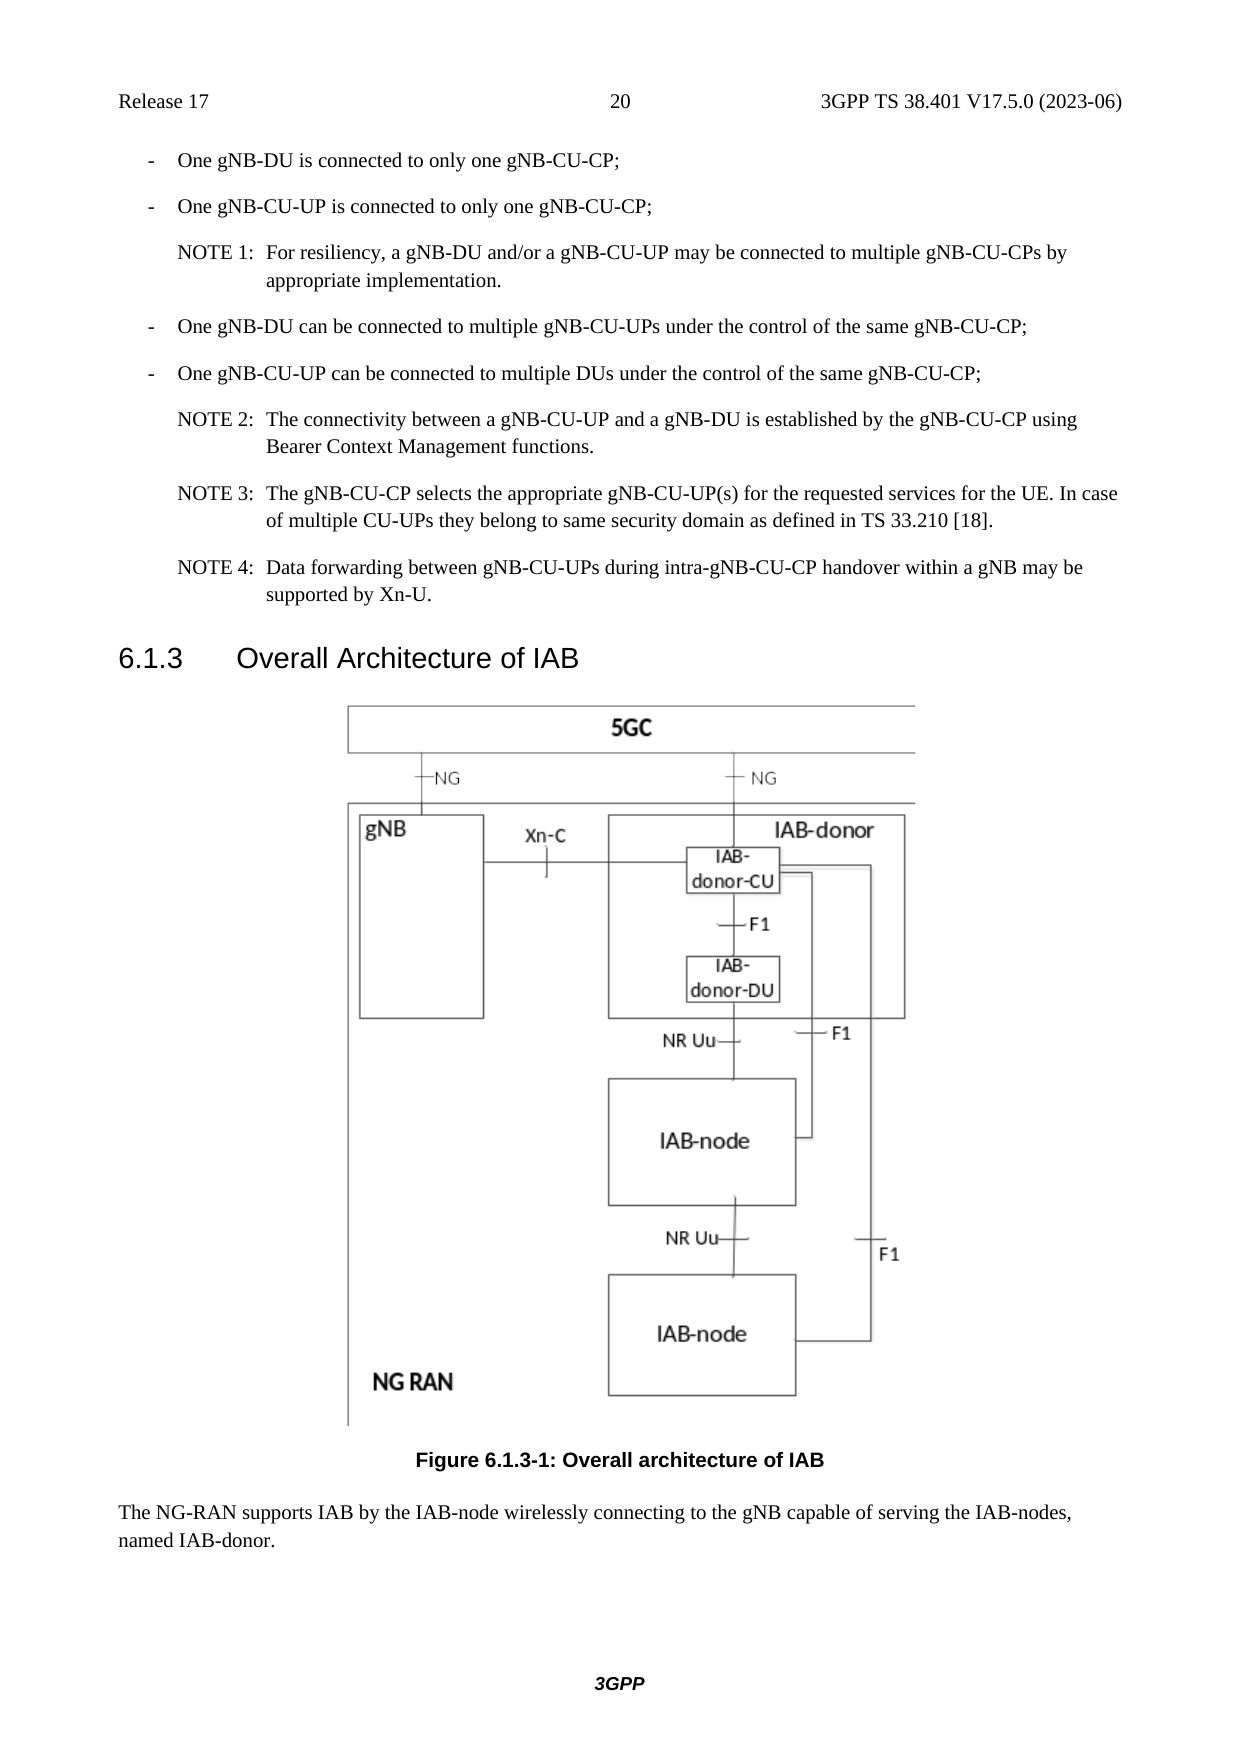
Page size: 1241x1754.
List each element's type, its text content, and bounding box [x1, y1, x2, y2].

subtitle 6.1.3 Overall Architecture of IAB [118, 641, 1122, 675]
text The NG-RAN supports IAB by the IAB-node wirelessly connecting to the gNB capable of serving the IAB-nodes, named IAB-donor. [118, 1500, 1122, 1552]
text - One gNB-CU-UP can be connected to multiple DUs under the control of the same gNB-CU-CP; [148, 361, 1122, 384]
text - One gNB-CU-UP is connected to only one gNB-CU-CP; [148, 194, 1122, 218]
text - One gNB-DU is connected to only one gNB-CU-CP; [148, 147, 1122, 172]
text NOTE 3: The gNB-CU-CP selects the appropriate gNB-CU-UP(s) for the requested services for the UE. In case of multiple CU-UPs they belong to same security domain as defined in TS 33.210 [18]. [177, 481, 1122, 532]
text NOTE 2: The connectivity between a gNB-CU-UP and a gNB-DU is established by the gNB-CU-CP using Bearer Context Management functions. [177, 407, 1122, 458]
text Figure 6.1.3-1: Overall architecture of IAB [118, 1447, 1122, 1471]
text NOTE 4: Data forwarding between gNB-CU-UPs during intra-gNB-CU-CP handover within a gNB may be supported by Xn-U. [177, 555, 1122, 606]
text - One gNB-DU can be connected to multiple gNB-CU-UPs under the control of the same gNB-CU-CP; [148, 314, 1122, 338]
text NOTE 1: For resiliency, a gNB-DU and/or a gNB-CU-UP may be connected to multiple gNB-CU-CPs by appropriate implementation. [177, 240, 1122, 292]
